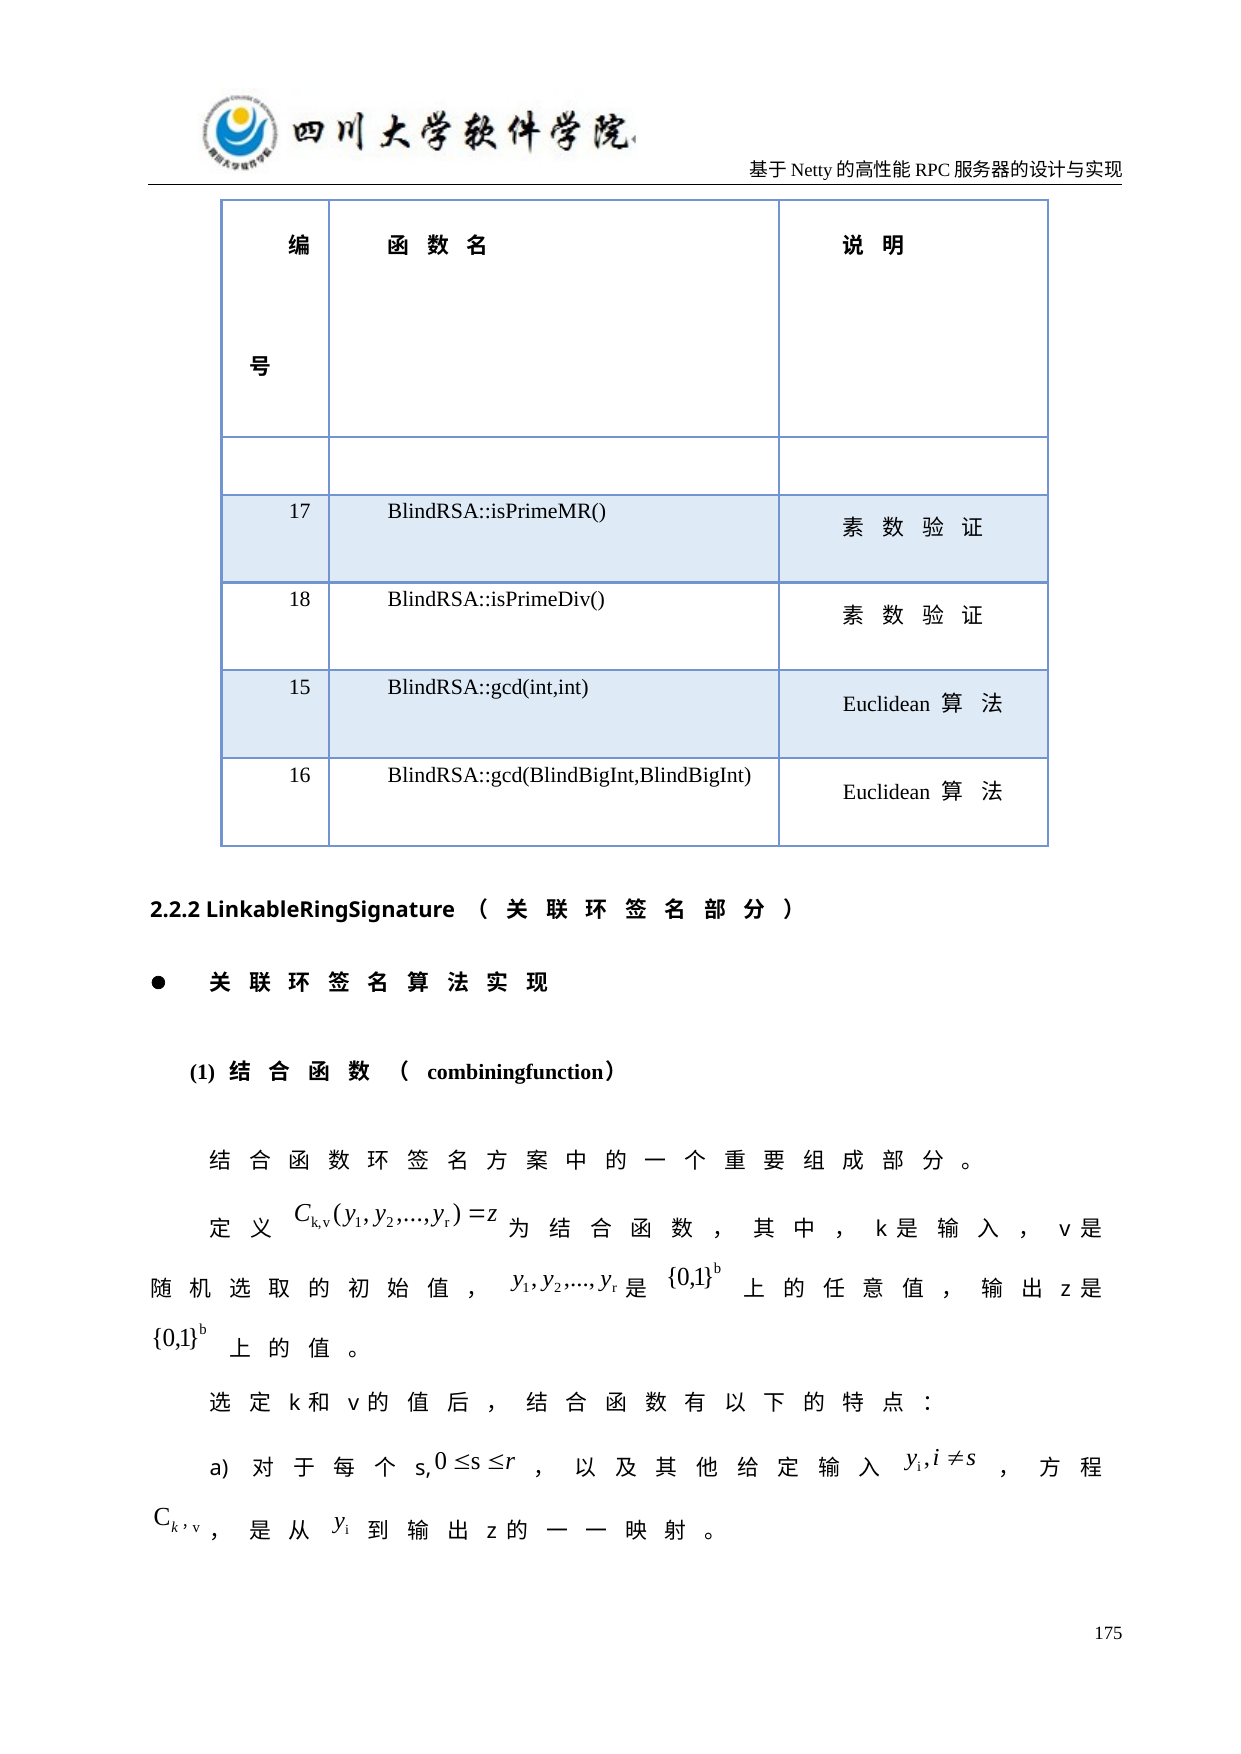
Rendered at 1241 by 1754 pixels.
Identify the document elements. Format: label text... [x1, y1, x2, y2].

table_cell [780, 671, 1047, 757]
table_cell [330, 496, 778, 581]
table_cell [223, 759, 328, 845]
text 选定k和v的值后，结合函数有以下的特点： [150, 1371, 1120, 1431]
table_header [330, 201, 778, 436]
text 2.2.2 LinkableRingSignature（关联环签名部分） [150, 877, 1120, 938]
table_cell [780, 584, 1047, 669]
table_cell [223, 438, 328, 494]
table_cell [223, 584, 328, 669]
text a) 对于每个s,，以及其他给定输入，方程，是从到输出z的一一映射。 [150, 1431, 1120, 1553]
text 定义为结合函数，其中，k是输入，v是随机选取的初始值，是上的任意值，输出z是上的值。 [150, 1189, 1120, 1371]
text (1) 结合函数（combiningfunction） [150, 1039, 1120, 1100]
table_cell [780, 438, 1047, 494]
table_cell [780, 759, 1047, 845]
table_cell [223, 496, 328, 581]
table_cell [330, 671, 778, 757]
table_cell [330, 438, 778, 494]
list 关联环签名算法实现 [150, 950, 1120, 1011]
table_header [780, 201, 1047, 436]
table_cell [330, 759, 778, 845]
picture [197, 88, 639, 177]
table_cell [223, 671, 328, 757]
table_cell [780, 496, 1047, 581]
text 结合函数环签名方案中的一个重要组成部分。 [150, 1128, 1120, 1189]
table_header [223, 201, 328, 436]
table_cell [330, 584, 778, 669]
